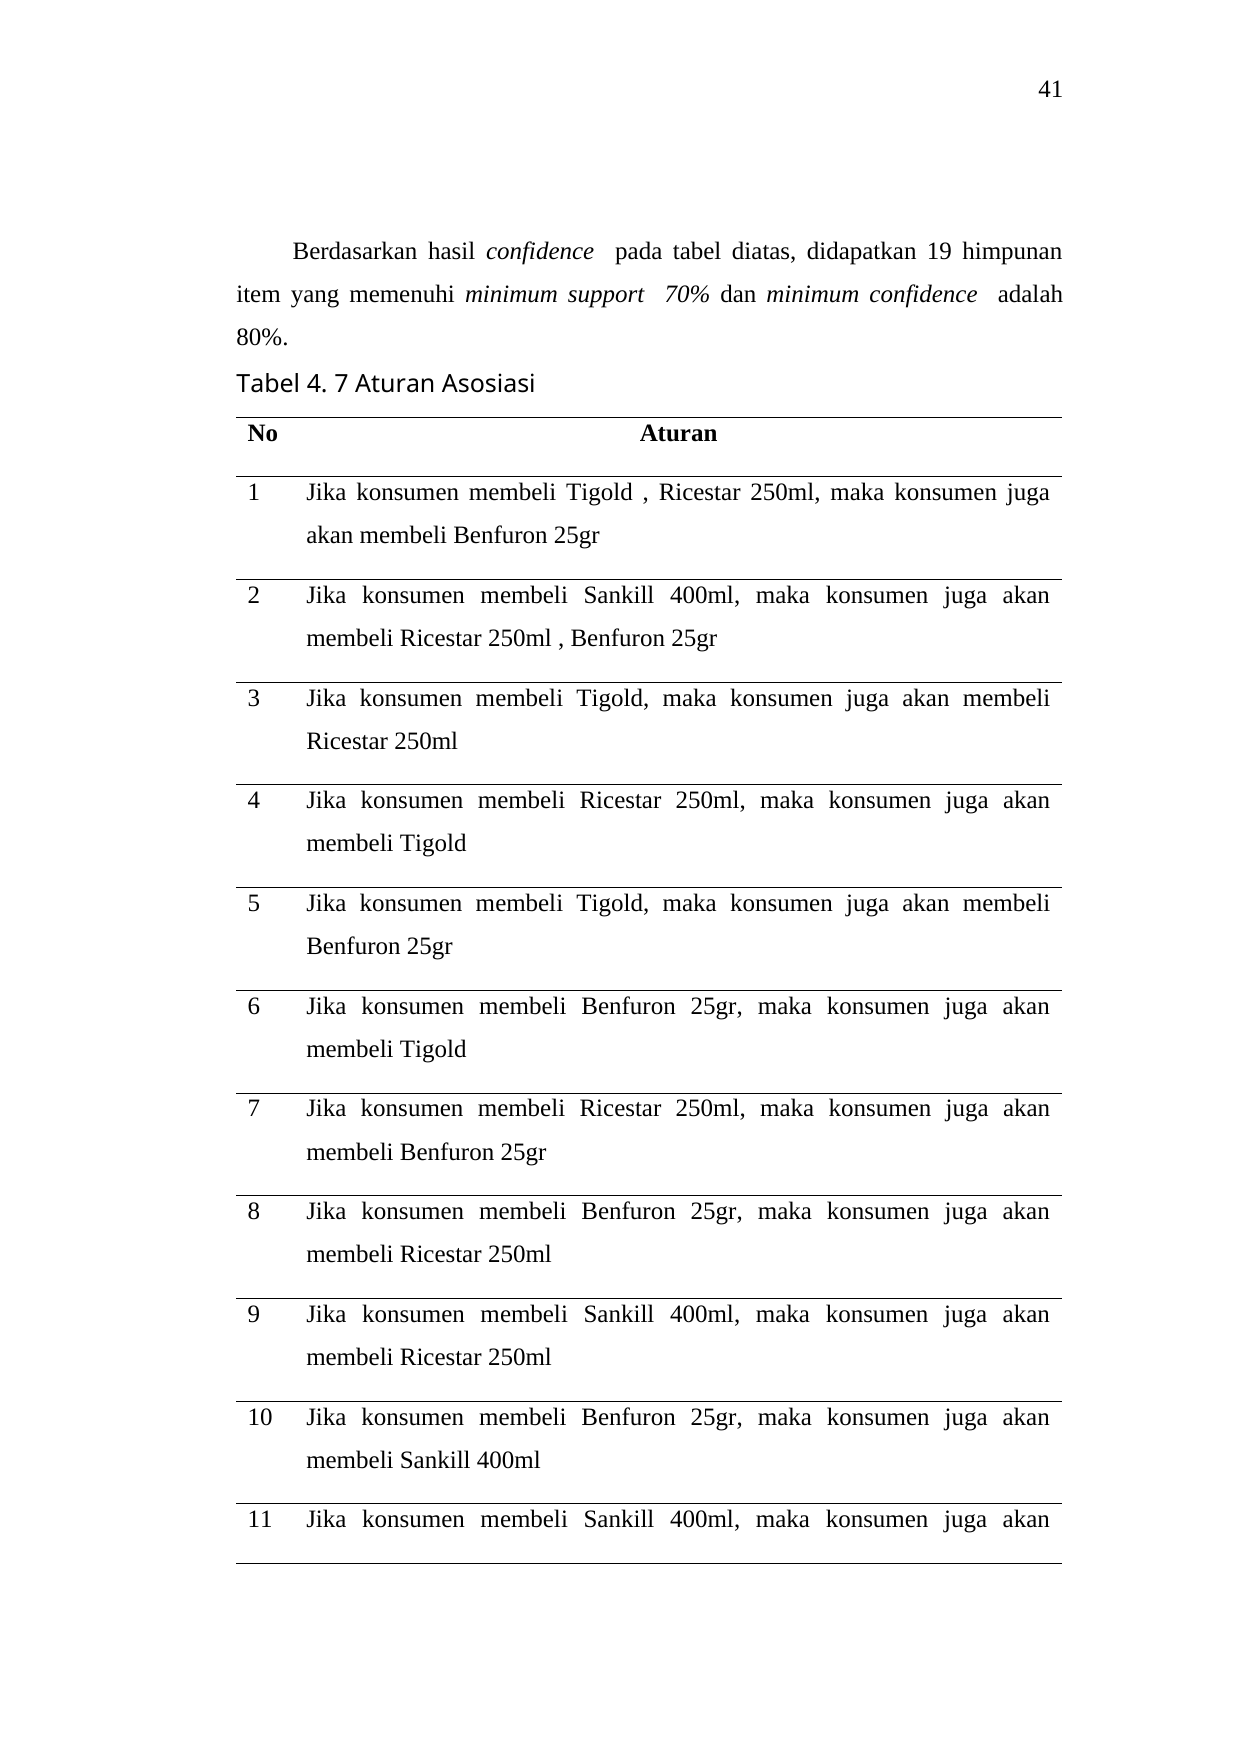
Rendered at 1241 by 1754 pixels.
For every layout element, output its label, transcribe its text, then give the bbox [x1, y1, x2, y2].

table_cell 11 [236, 1504, 295, 1563]
table_cell 7 [236, 1094, 295, 1195]
table_cell 4 [236, 785, 295, 887]
table_cell Jika konsumen membeli Ricestar 250ml, maka konsumen juga akan membeli Tigold [295, 785, 1062, 887]
table_cell 9 [236, 1299, 295, 1401]
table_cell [295, 1504, 1062, 1563]
table_cell Jika konsumen membeli Ricestar 250ml, maka konsumen juga akan membeli Benfuron 25gr [295, 1094, 1062, 1195]
table_cell 1 [236, 477, 295, 579]
table_cell 10 [236, 1402, 295, 1503]
table_cell Jika konsumen membeli Benfuron 25gr, maka konsumen juga akan membeli Tigold [295, 991, 1062, 1092]
table_header No [236, 418, 295, 476]
table_cell Jika konsumen membeli Tigold, maka konsumen juga akan membeli Ricestar 250ml [295, 683, 1062, 784]
table_cell 3 [236, 683, 295, 784]
table_cell Jika konsumen membeli Benfuron 25gr, maka konsumen juga akan membeli Sankill 400ml [295, 1402, 1062, 1503]
table_cell 6 [236, 991, 295, 1092]
table_cell Jika konsumen membeli Sankill 400ml, maka konsumen juga akan membeli Ricestar 250ml , Benfuron 25gr [295, 580, 1062, 682]
table_cell Jika konsumen membeli Benfuron 25gr, maka konsumen juga akan membeli Ricestar 250ml [295, 1196, 1062, 1298]
table_cell 8 [236, 1196, 295, 1298]
text Berdasarkan hasil confidence pada tabel diatas, didapatkan 19 himpunan item yang memenuhi minimum support 70% dan minimum confidence adalah 80%. [236, 236, 1063, 351]
text Tabel 4. 7 Aturan Asosiasi [236, 366, 1063, 400]
table_cell Jika konsumen membeli Sankill 400ml, maka konsumen juga akan membeli Ricestar 250ml [295, 1299, 1062, 1401]
table_cell 2 [236, 580, 295, 682]
table_cell Jika konsumen membeli Tigold , Ricestar 250ml, maka konsumen juga akan membeli Benfuron 25gr [295, 477, 1062, 579]
table_header Aturan [295, 418, 1062, 476]
table_cell Jika konsumen membeli Tigold, maka konsumen juga akan membeli Benfuron 25gr [295, 888, 1062, 990]
table_cell 5 [236, 888, 295, 990]
